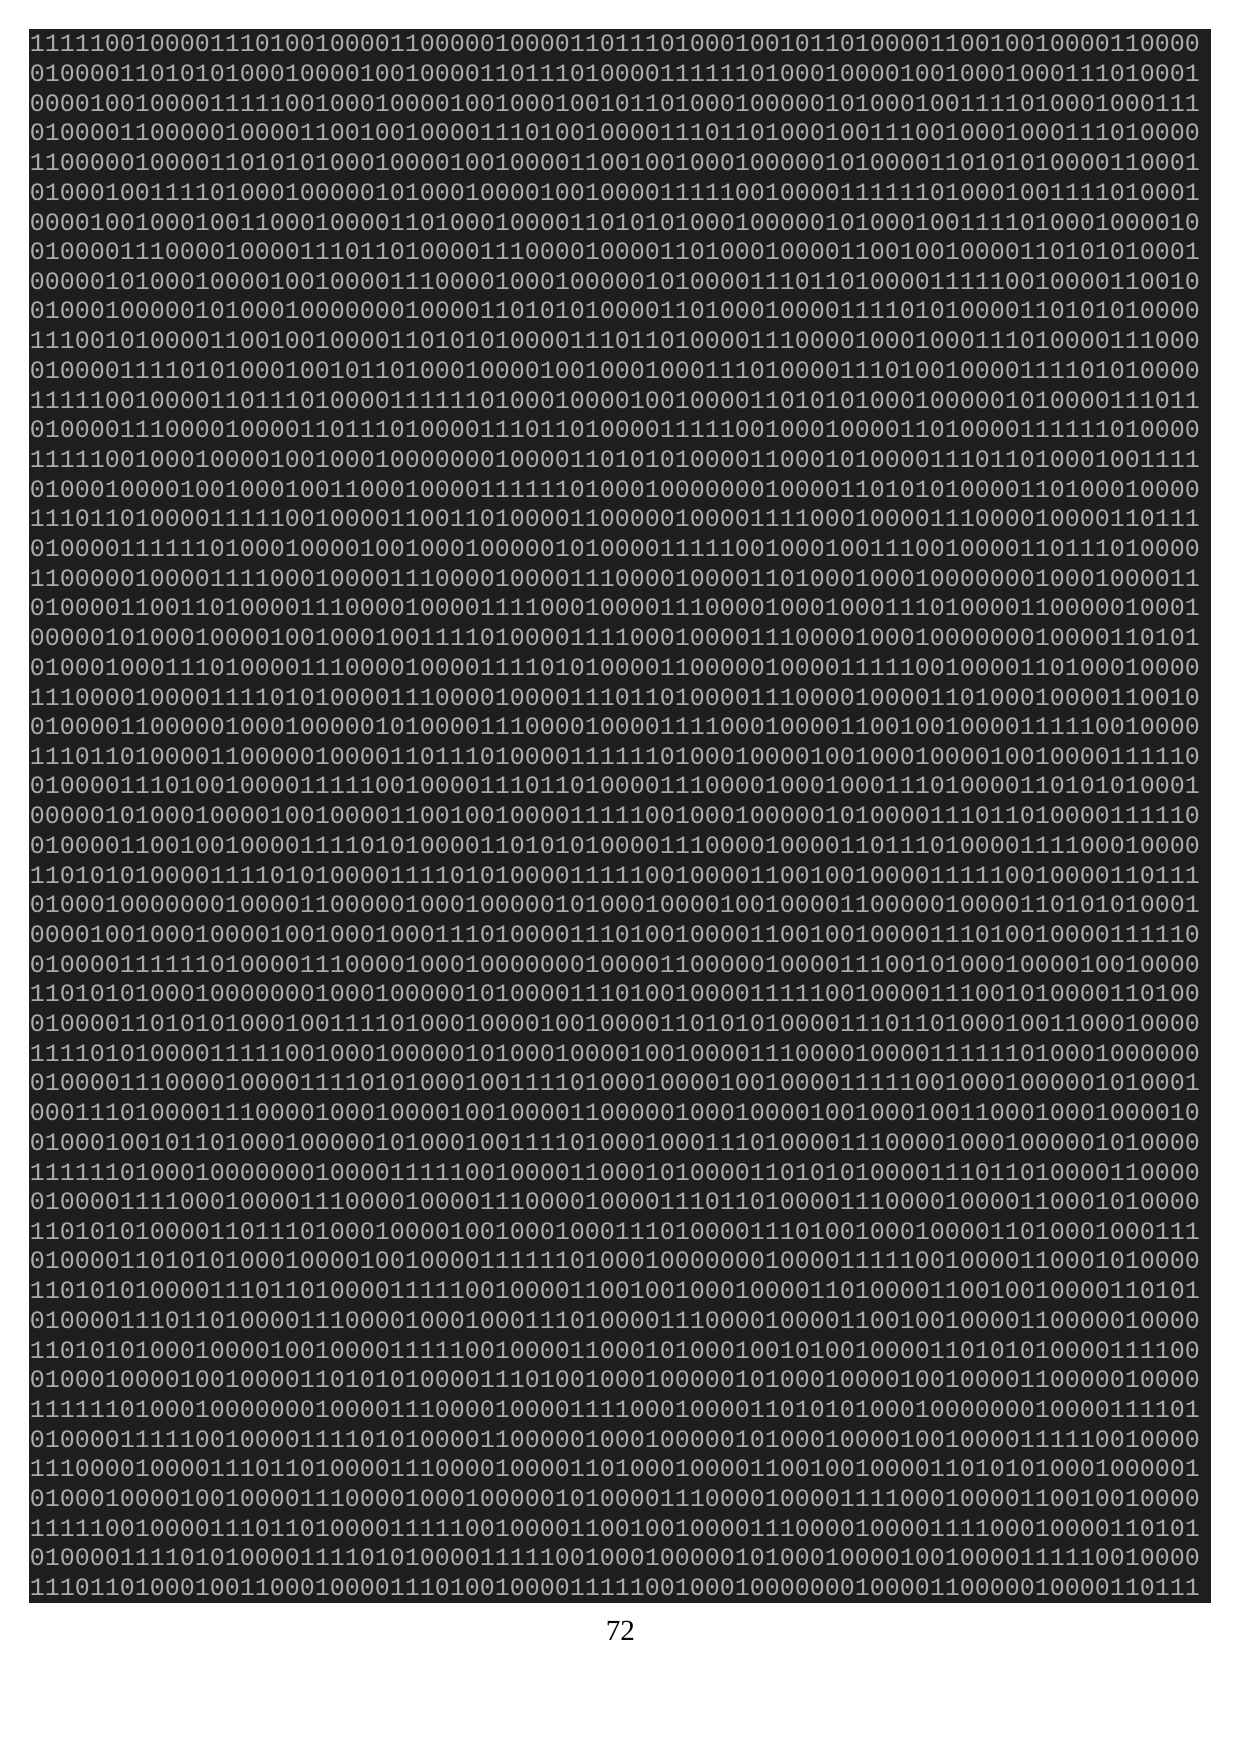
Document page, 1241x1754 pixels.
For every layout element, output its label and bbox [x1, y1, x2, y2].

text [29, 29, 1211, 1603]
